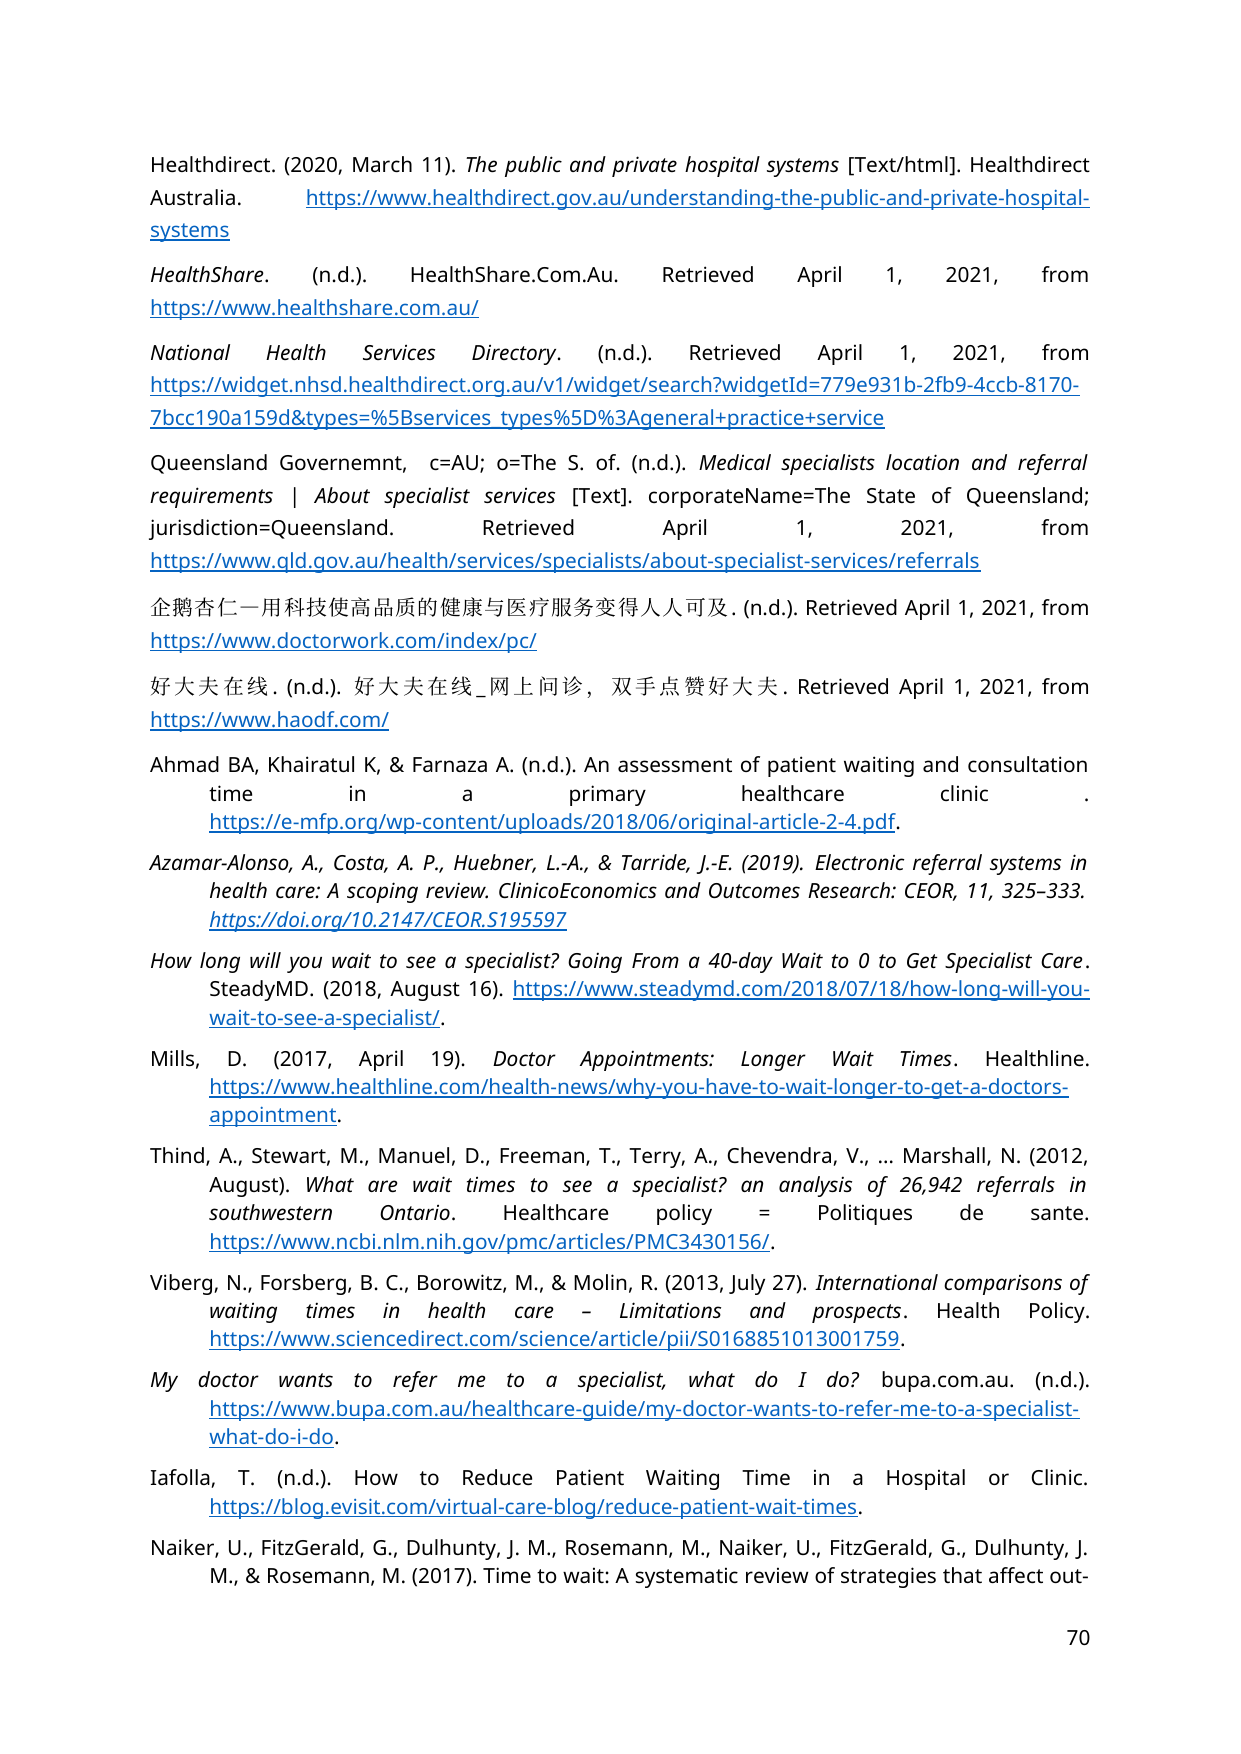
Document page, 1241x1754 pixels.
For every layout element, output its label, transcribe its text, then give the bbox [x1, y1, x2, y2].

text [150, 1533, 1090, 1589]
text 企鹅杏仁—用科技使高品质的健康与医疗服务变得人人可及. (n.d.). Retrieved April 1, 2021, from https://www.doctorwork.com/index/pc/ [150, 591, 1090, 654]
text My doctor wants to refer me to a specialist, what do I do? bupa.com.au. (n.d.). https://www.bupa.com.au/healthcare-guide/my-doctor-wants-to-refer-me-to-a-specialist-what-do-i-do. [150, 1366, 1090, 1451]
text Azamar-Alonso, A., Costa, A. P., Huebner, L.-A., & Tarride, J.-E. (2019). Electronic referral systems in health care: A scoping review. ClinicoEconomics and Outcomes Research: CEOR, 11, 325–333. https://doi.org/10.2147/CEOR.S195597 [150, 848, 1090, 933]
text National Health Services Directory. (n.d.). Retrieved April 1, 2021, from https://widget.nhsd.healthdirect.org.au/v1/widget/search?widgetId=779e931b-2fb9-4ccb-8170-7bcc190a159d&types=%5Bservices_types%5D%3Ageneral+practice+service [150, 338, 1090, 432]
text 好大夫在线. (n.d.). 好大夫在线_网上问诊，双手点赞好大夫. Retrieved April 1, 2021, from https://www.haodf.com/ [150, 671, 1090, 733]
text Queensland Governemnt, c=AU; o=The S. of. (n.d.). Medical specialists location and referral requirements | About specialist services [Text]. corporateName=The State of Queensland; jurisdiction=Queensland. Retrieved April 1, 2021, from https://www.qld.gov.au/health/services/specialists/about-specialist-services/referrals [150, 448, 1090, 574]
text Viberg, N., Forsberg, B. C., Borowitz, M., & Molin, R. (2013, July 27). International comparisons of waiting times in health care – Limitations and prospects. Health Policy. https://www.sciencedirect.com/science/article/pii/S0168851013001759. [150, 1268, 1090, 1353]
text Healthdirect. (2020, March 11). The public and private hospital systems [Text/html]. Healthdirect Australia. https://www.healthdirect.gov.au/understanding-the-public-and-private-hospital-systems [150, 150, 1090, 244]
text HealthShare. (n.d.). HealthShare.Com.Au. Retrieved April 1, 2021, from https://www.healthshare.com.au/ [150, 260, 1090, 321]
text Ahmad BA, Khairatul K, & Farnaza A. (n.d.). An assessment of patient waiting and consultation time in a primary healthcare clinic . https://e-mfp.org/wp-content/uploads/2018/06/original-article-2-4.pdf. [150, 750, 1090, 836]
text Iafolla, T. (n.d.). How to Reduce Patient Waiting Time in a Hospital or Clinic. https://blog.evisit.com/virtual-care-blog/reduce-patient-wait-times. [150, 1463, 1090, 1520]
text Thind, A., Stewart, M., Manuel, D., Freeman, T., Terry, A., Chevendra, V., … Marshall, N. (2012, August). What are wait times to see a specialist? an analysis of 26,942 referrals in southwestern Ontario. Healthcare policy = Politiques de sante. https://www.ncbi.nlm.nih.gov/pmc/articles/PMC3430156/. [150, 1141, 1090, 1255]
text How long will you wait to see a specialist? Going From a 40-day Wait to 0 to Get Specialist Care. SteadyMD. (2018, August 16). https://www.steadymd.com/2018/07/18/how-long-will-you-wait-to-see-a-specialist/. [150, 946, 1090, 1031]
text Mills, D. (2017, April 19). Doctor Appointments: Longer Wait Times. Healthline. https://www.healthline.com/health-news/why-you-have-to-wait-longer-to-get-a-doctors-appointment. [150, 1044, 1090, 1129]
